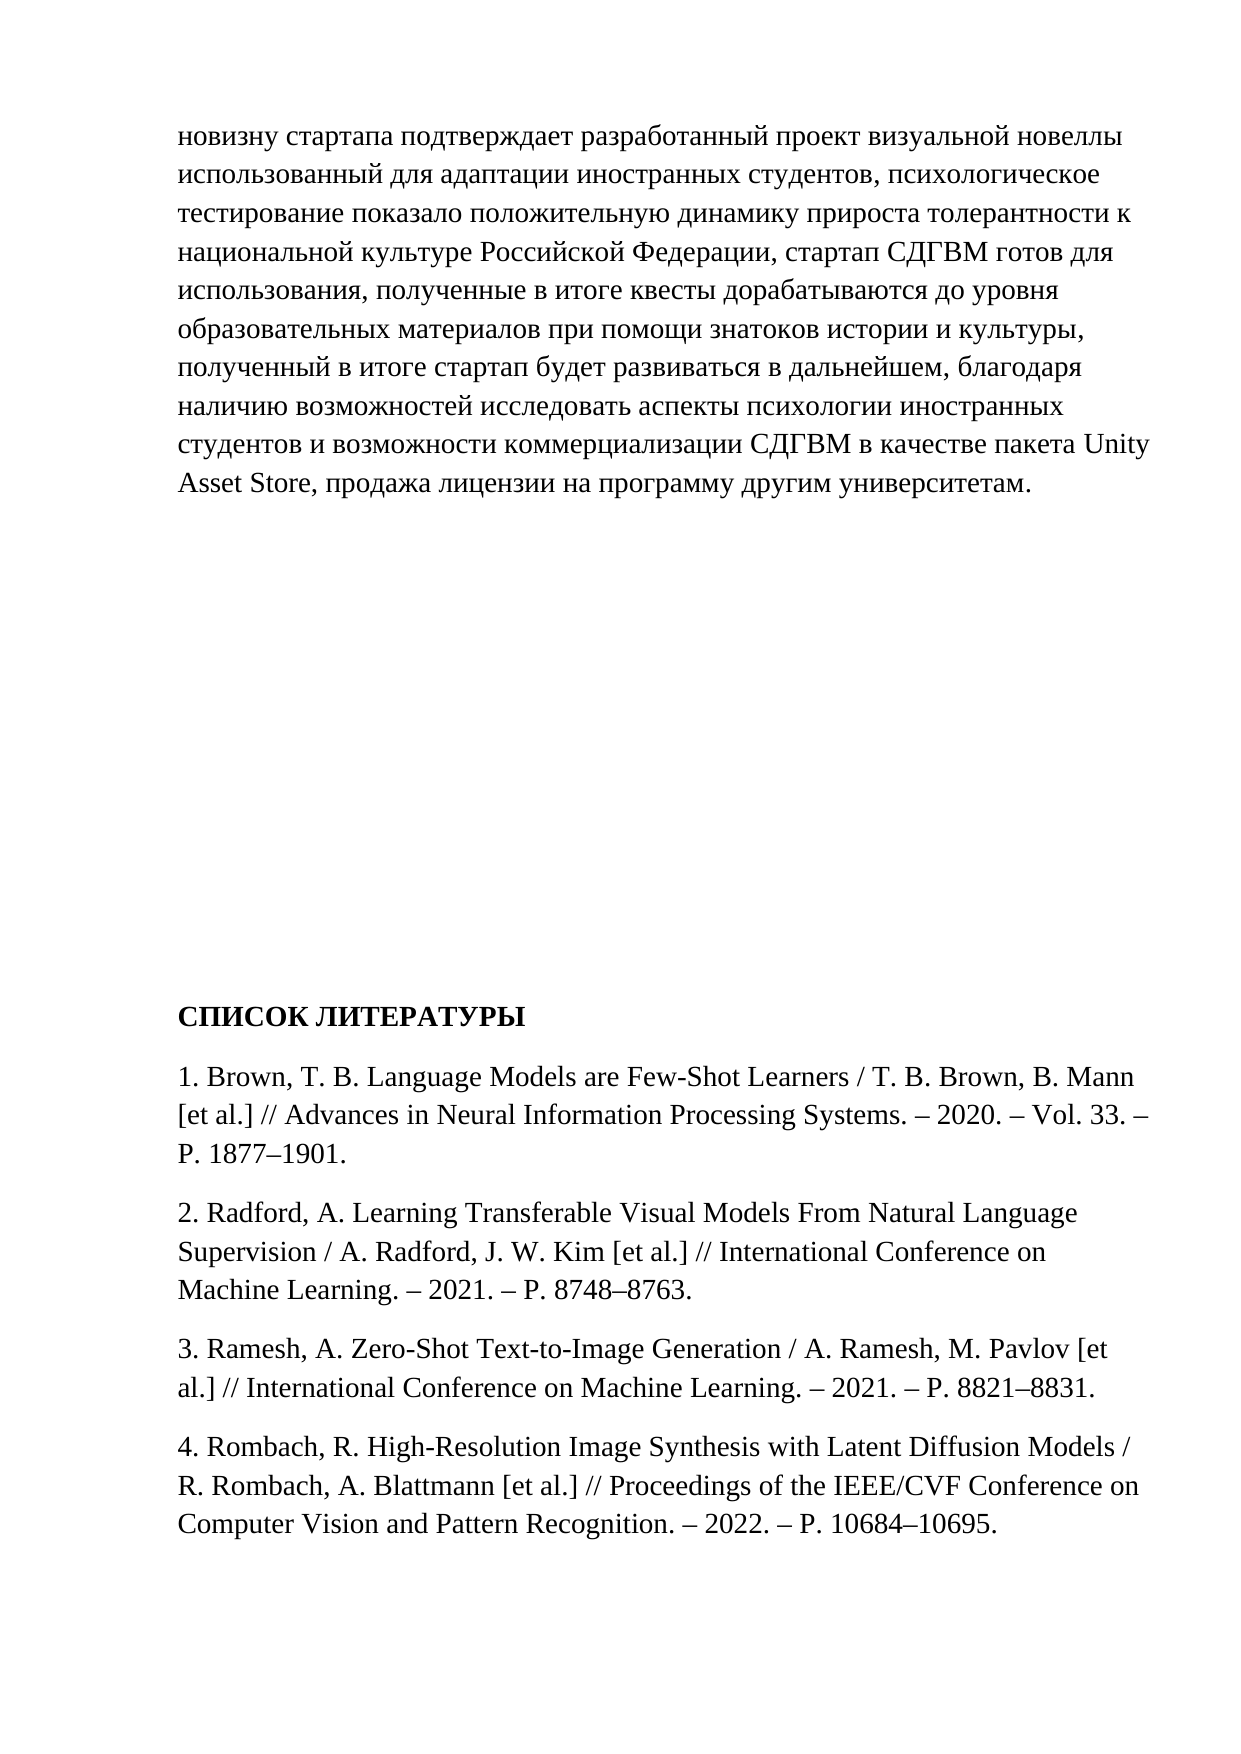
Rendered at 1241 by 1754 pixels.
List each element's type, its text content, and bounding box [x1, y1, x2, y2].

text СПИСОК ЛИТЕРАТУРЫ [177, 999, 1152, 1033]
list Rombach, R. High-Resolution Image Synthesis with Latent Diffusion Models / R. Rombach, A. Blattmann [et al.] // Proceedings of the IEEE/CVF Conference on Computer Vision and Pattern Recognition. – 2022. – P. 10684–10695. [177, 1429, 1152, 1540]
list Brown, T. B. Language Models are Few-Shot Learners / T. B. Brown, B. Mann [et al.] // Advances in Neural Information Processing Systems. – 2020. – Vol. 33. – P. 1877–1901. [177, 1059, 1152, 1169]
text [177, 118, 1152, 498]
list Ramesh, A. Zero-Shot Text-to-Image Generation / A. Ramesh, M. Pavlov [et al.] // International Conference on Machine Learning. – 2021. – P. 8821–8831. [177, 1332, 1152, 1404]
list Radford, A. Learning Transferable Visual Models From Natural Language Supervision / A. Radford, J. W. Kim [et al.] // International Conference on Machine Learning. – 2021. – P. 8748–8763. [177, 1195, 1152, 1306]
